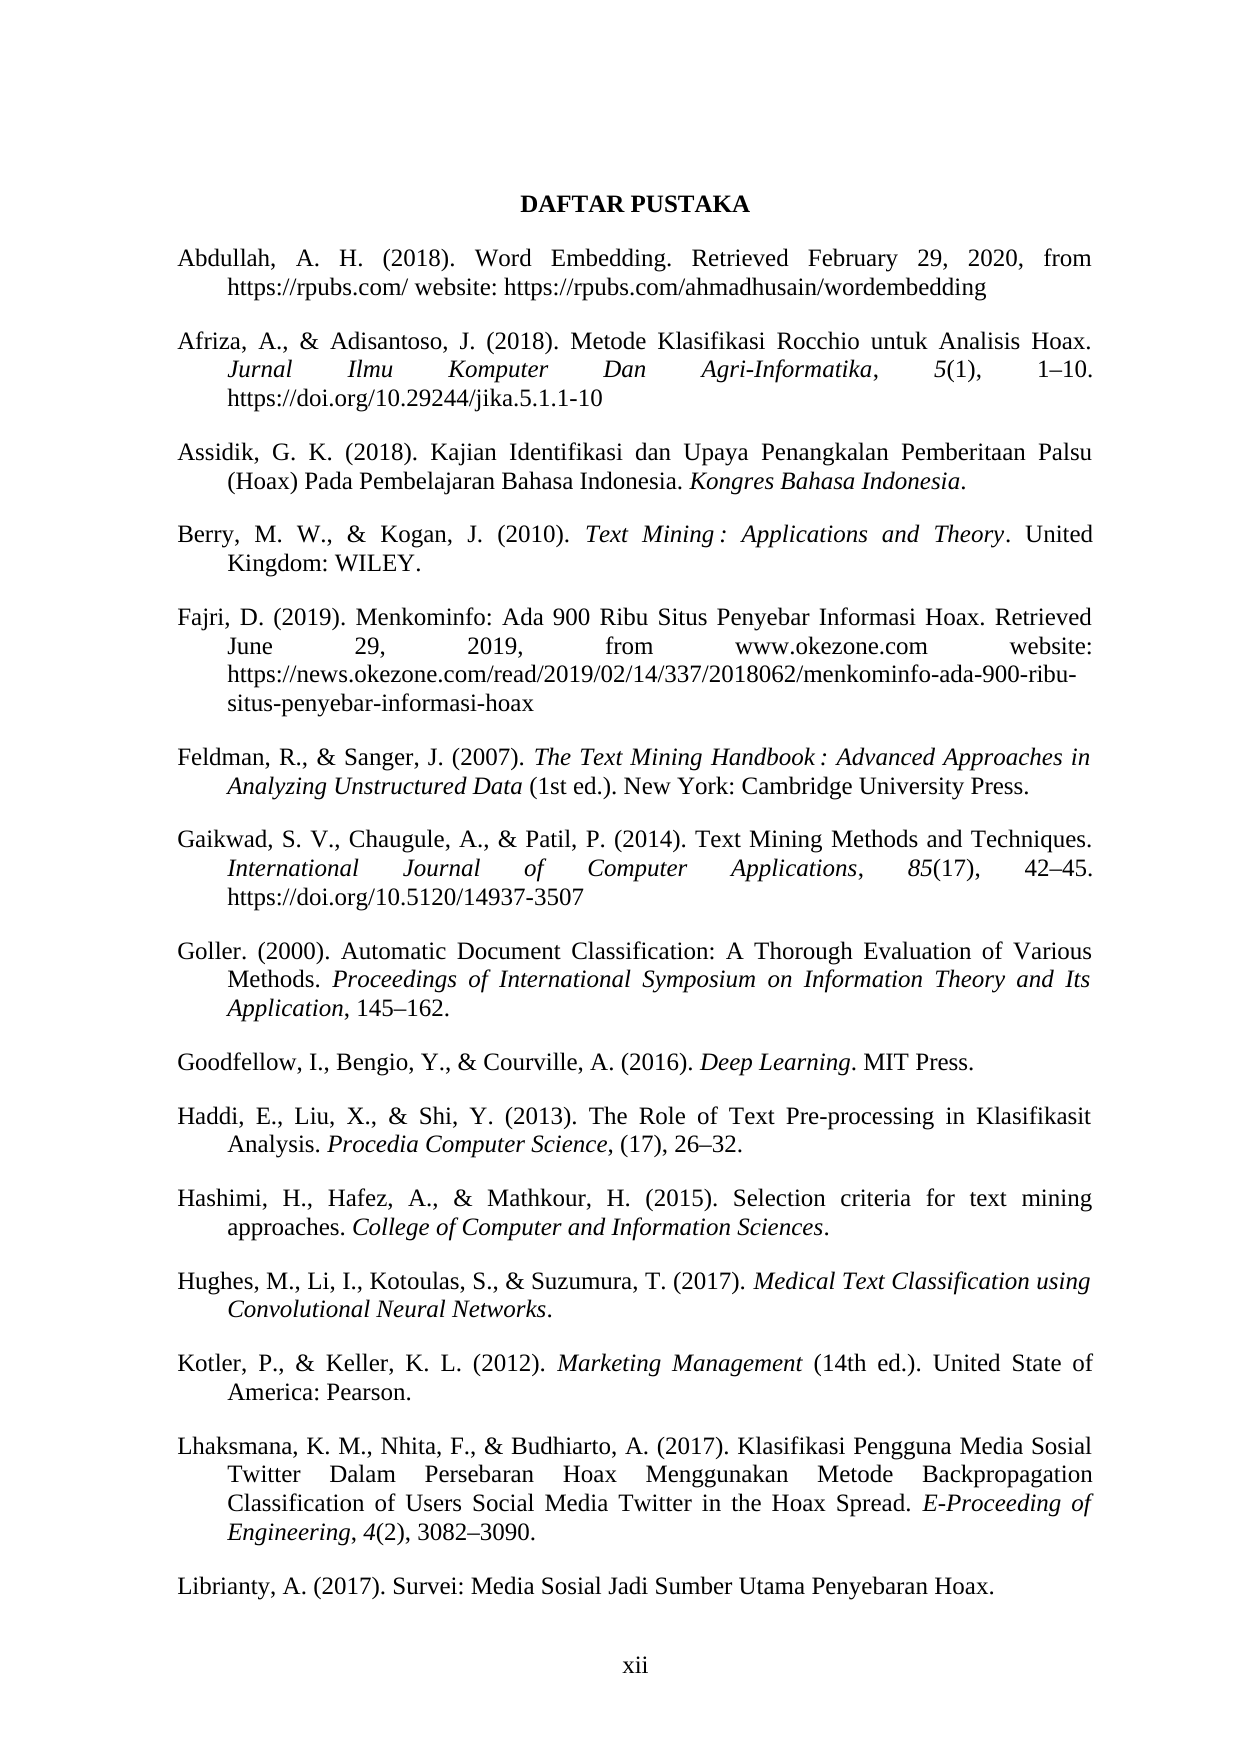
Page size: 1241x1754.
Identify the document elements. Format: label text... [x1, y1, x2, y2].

text Afriza, A., & Adisantoso, J. (2018). Metode Klasifikasi Rocchio untuk Analisis Hoax. Jurnal Ilmu Komputer Dan Agri-Informatika, 5(1), 1–10. https://doi.org/10.29244/jika.5.1.1-10 [177, 326, 1093, 412]
text Kotler, P., & Keller, K. L. (2012). Marketing Management (14th ed.). United State of America: Pearson. [177, 1348, 1093, 1406]
text Assidik, G. K. (2018). Kajian Identifikasi dan Upaya Penangkalan Pemberitaan Palsu (Hoax) Pada Pembelajaran Bahasa Indonesia. Kongres Bahasa Indonesia. [177, 437, 1093, 494]
text Goller. (2000). Automatic Document Classification: A Thorough Evaluation of Various Methods. Proceedings of International Symposium on Information Theory and Its Application, 145–162. [177, 936, 1093, 1022]
subtitle DAFTAR PUSTAKA [177, 189, 1093, 218]
text Fajri, D. (2019). Menkominfo: Ada 900 Ribu Situs Penyebar Informasi Hoax. Retrieved June 29, 2019, from www.okezone.com website: https://news.okezone.com/read/2019/02/14/337/2018062/menkominfo-ada-900-ribu-situs-penyebar-informasi-hoax [177, 602, 1093, 717]
text Haddi, E., Liu, X., & Shi, Y. (2013). The Role of Text Pre-processing in Klasifikasit Analysis. Procedia Computer Science, (17), 26–32. [177, 1101, 1093, 1158]
text Hashimi, H., Hafez, A., & Mathkour, H. (2015). Selection criteria for text mining approaches. College of Computer and Information Sciences. [177, 1183, 1093, 1241]
text Feldman, R., & Sanger, J. (2007). The Text Mining Handbook : Advanced Approaches in Analyzing Unstructured Data (1st ed.). New York: Cambridge University Press. [177, 742, 1093, 799]
text Lhaksmana, K. M., Nhita, F., & Budhiarto, A. (2017). Klasifikasi Pengguna Media Sosial Twitter Dalam Persebaran Hoax Menggunakan Metode Backpropagation Classification of Users Social Media Twitter in the Hoax Spread. E-Proceeding of Engineering, 4(2), 3082–3090. [177, 1431, 1093, 1546]
text Goodfellow, I., Bengio, Y., & Courville, A. (2016). Deep Learning. MIT Press. [177, 1047, 1093, 1076]
text Librianty, A. (2017). Survei: Media Sosial Jadi Sumber Utama Penyebaran Hoax. [177, 1571, 1093, 1599]
text Gaikwad, S. V., Chaugule, A., & Patil, P. (2014). Text Mining Methods and Techniques. International Journal of Computer Applications, 85(17), 42–45. https://doi.org/10.5120/14937-3507 [177, 824, 1093, 911]
text Hughes, M., Li, I., Kotoulas, S., & Suzumura, T. (2017). Medical Text Classification using Convolutional Neural Networks. [177, 1266, 1093, 1323]
text Abdullah, A. H. (2018). Word Embedding. Retrieved February 29, 2020, from https://rpubs.com/ website: https://rpubs.com/ahmadhusain/wordembedding [177, 243, 1093, 301]
text Berry, M. W., & Kogan, J. (2010). Text Mining : Applications and Theory. United Kingdom: WILEY. [177, 519, 1093, 577]
